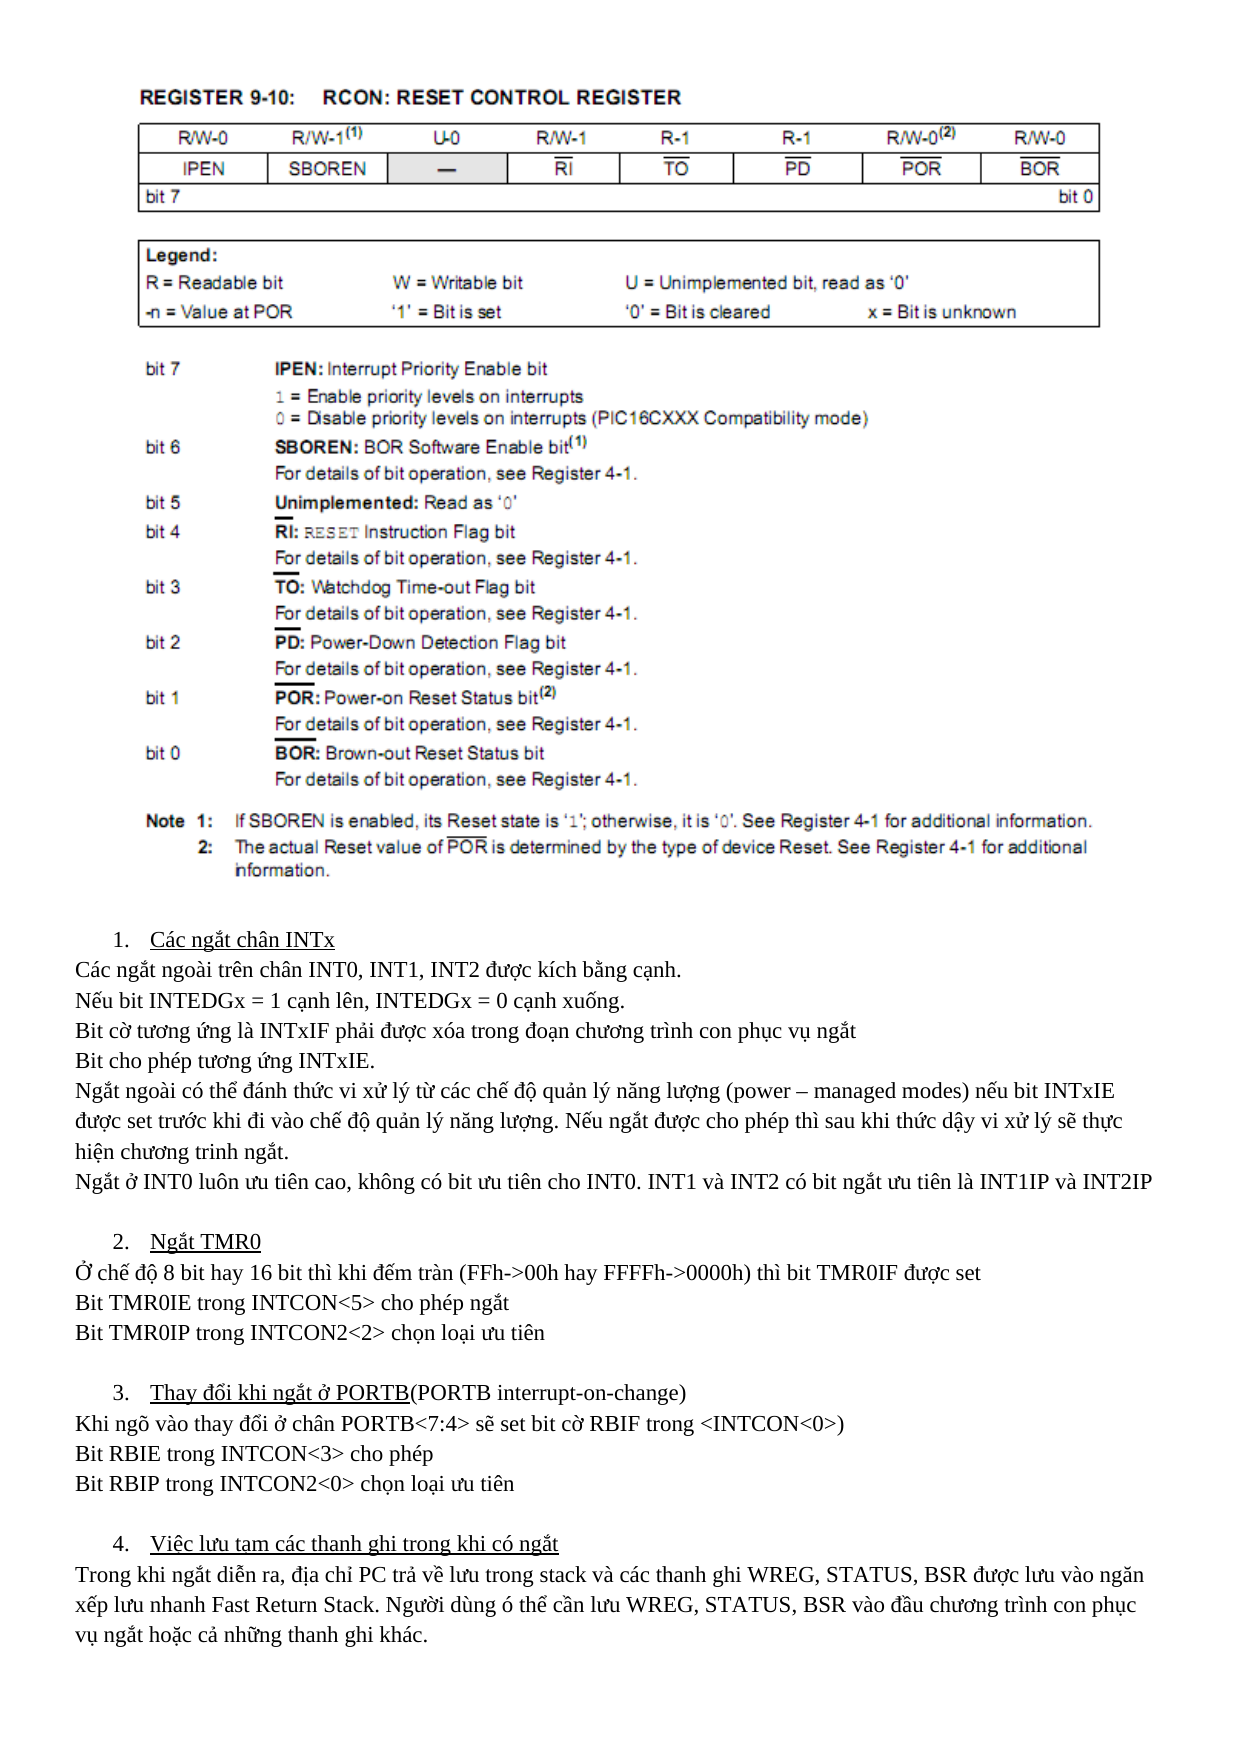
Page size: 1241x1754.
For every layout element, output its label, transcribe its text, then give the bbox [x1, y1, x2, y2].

text Ngắt ngoài có thể đánh thức vi xử lý từ các chế độ quản lý năng lượng (power – managed modes) nếu bit INTxIE được set trước khi đi vào chế độ quản lý năng lượng. Nếu ngắt được cho phép thì sau khi thức dậy vi xử lý sẽ thực hiện chương trinh ngắt. [75, 1077, 1165, 1164]
text Bit RBIP trong INTCON2<0> chọn loại ưu tiên [75, 1470, 1165, 1496]
list Thay đổi khi ngắt ở PORTB(PORTB interrupt-on-change) [112, 1379, 1165, 1406]
text Ở chế độ 8 bit hay 16 bit thì khi đếm tràn (FFh->00h hay FFFFh->0000h) thì bit TMR0IF được set [75, 1258, 1165, 1285]
text Trong khi ngắt diễn ra, địa chỉ PC trả về lưu trong stack và các thanh ghi WREG, STATUS, BSR được lưu vào ngăn xếp lưu nhanh Fast Return Stack. Người dùng ó thể cần lưu WREG, STATUS, BSR vào đầu chương trình con phục vụ ngắt hoặc cả những thanh ghi khác. [75, 1561, 1165, 1647]
text Bit RBIE trong INTCON<3> cho phép [75, 1440, 1165, 1466]
text Các ngắt ngoài trên chân INT0, INT1, INT2 được kích bằng cạnh. [75, 956, 1165, 983]
picture [132, 75, 1108, 892]
list Các ngắt chân INTx [112, 926, 1165, 953]
text Bit TMR0IP trong INTCON2<2> chọn loại ưu tiên [75, 1319, 1165, 1345]
text Ngắt ở INT0 luôn ưu tiên cao, không có bit ưu tiên cho INT0. INT1 và INT2 có bit ngắt ưu tiên là INT1IP và INT2IP [75, 1168, 1165, 1194]
text Bit TMR0IE trong INTCON<5> cho phép ngắt [75, 1289, 1165, 1315]
list Việc lưu tạm các thanh ghi trong khi có ngắt [112, 1530, 1165, 1557]
text Nếu bit INTEDGx = 1 cạnh lên, INTEDGx = 0 cạnh xuống. [75, 987, 1165, 1013]
text Bit cho phép tương ứng INTxIE. [75, 1047, 1165, 1073]
text Khi ngõ vào thay đổi ở chân PORTB<7:4> sẽ set bit cờ RBIF trong <INTCON<0>) [75, 1409, 1165, 1436]
list Ngắt TMR0 [112, 1228, 1165, 1255]
text Bit cờ tương ứng là INTxIF phải được xóa trong đoạn chương trình con phục vụ ngắt [75, 1017, 1165, 1043]
